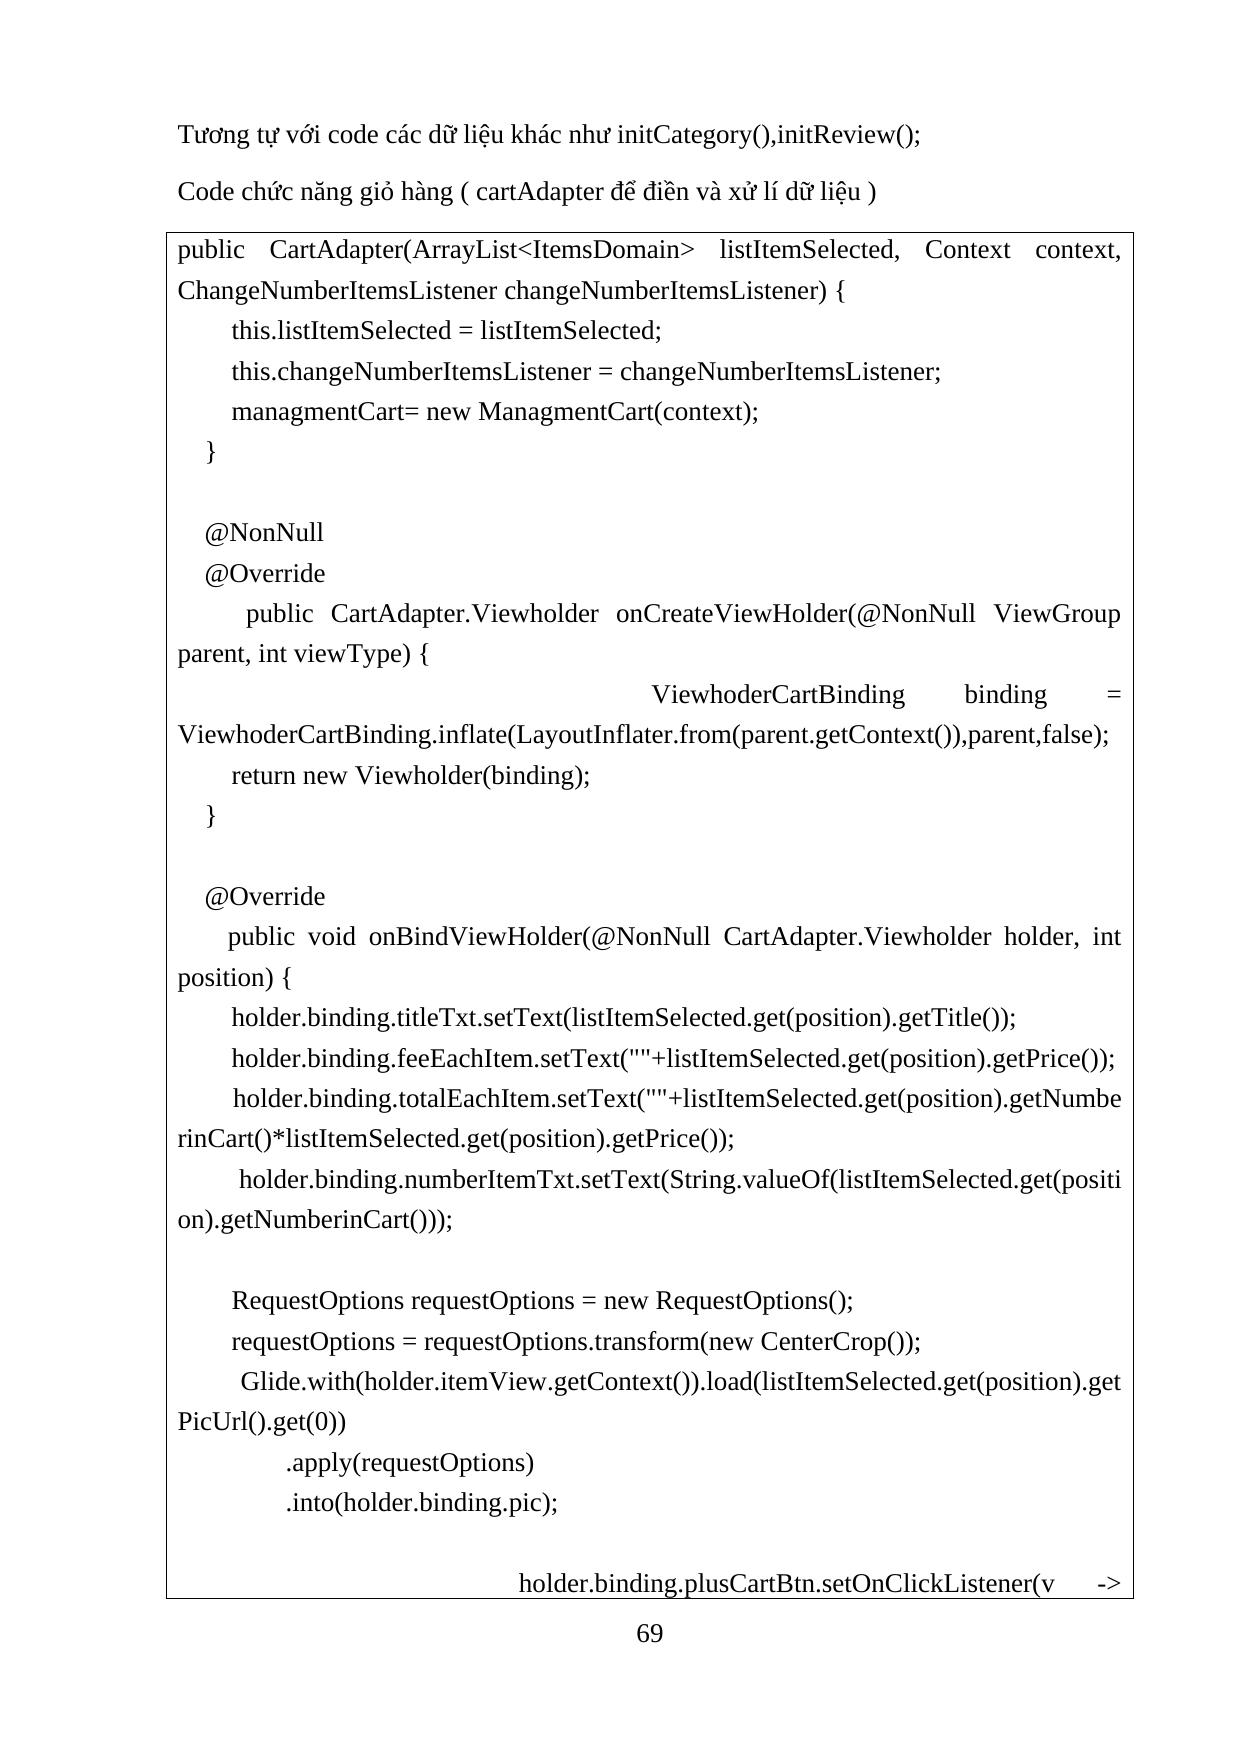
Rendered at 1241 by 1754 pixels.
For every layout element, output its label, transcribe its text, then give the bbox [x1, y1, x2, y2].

text Tương tự với code các dữ liệu khác như initCategory(),initReview(); [177, 118, 1122, 149]
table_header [167, 233, 1133, 1598]
text Code chức năng giỏ hàng ( cartAdapter để điền và xử lí dữ liệu ) [177, 175, 1122, 206]
